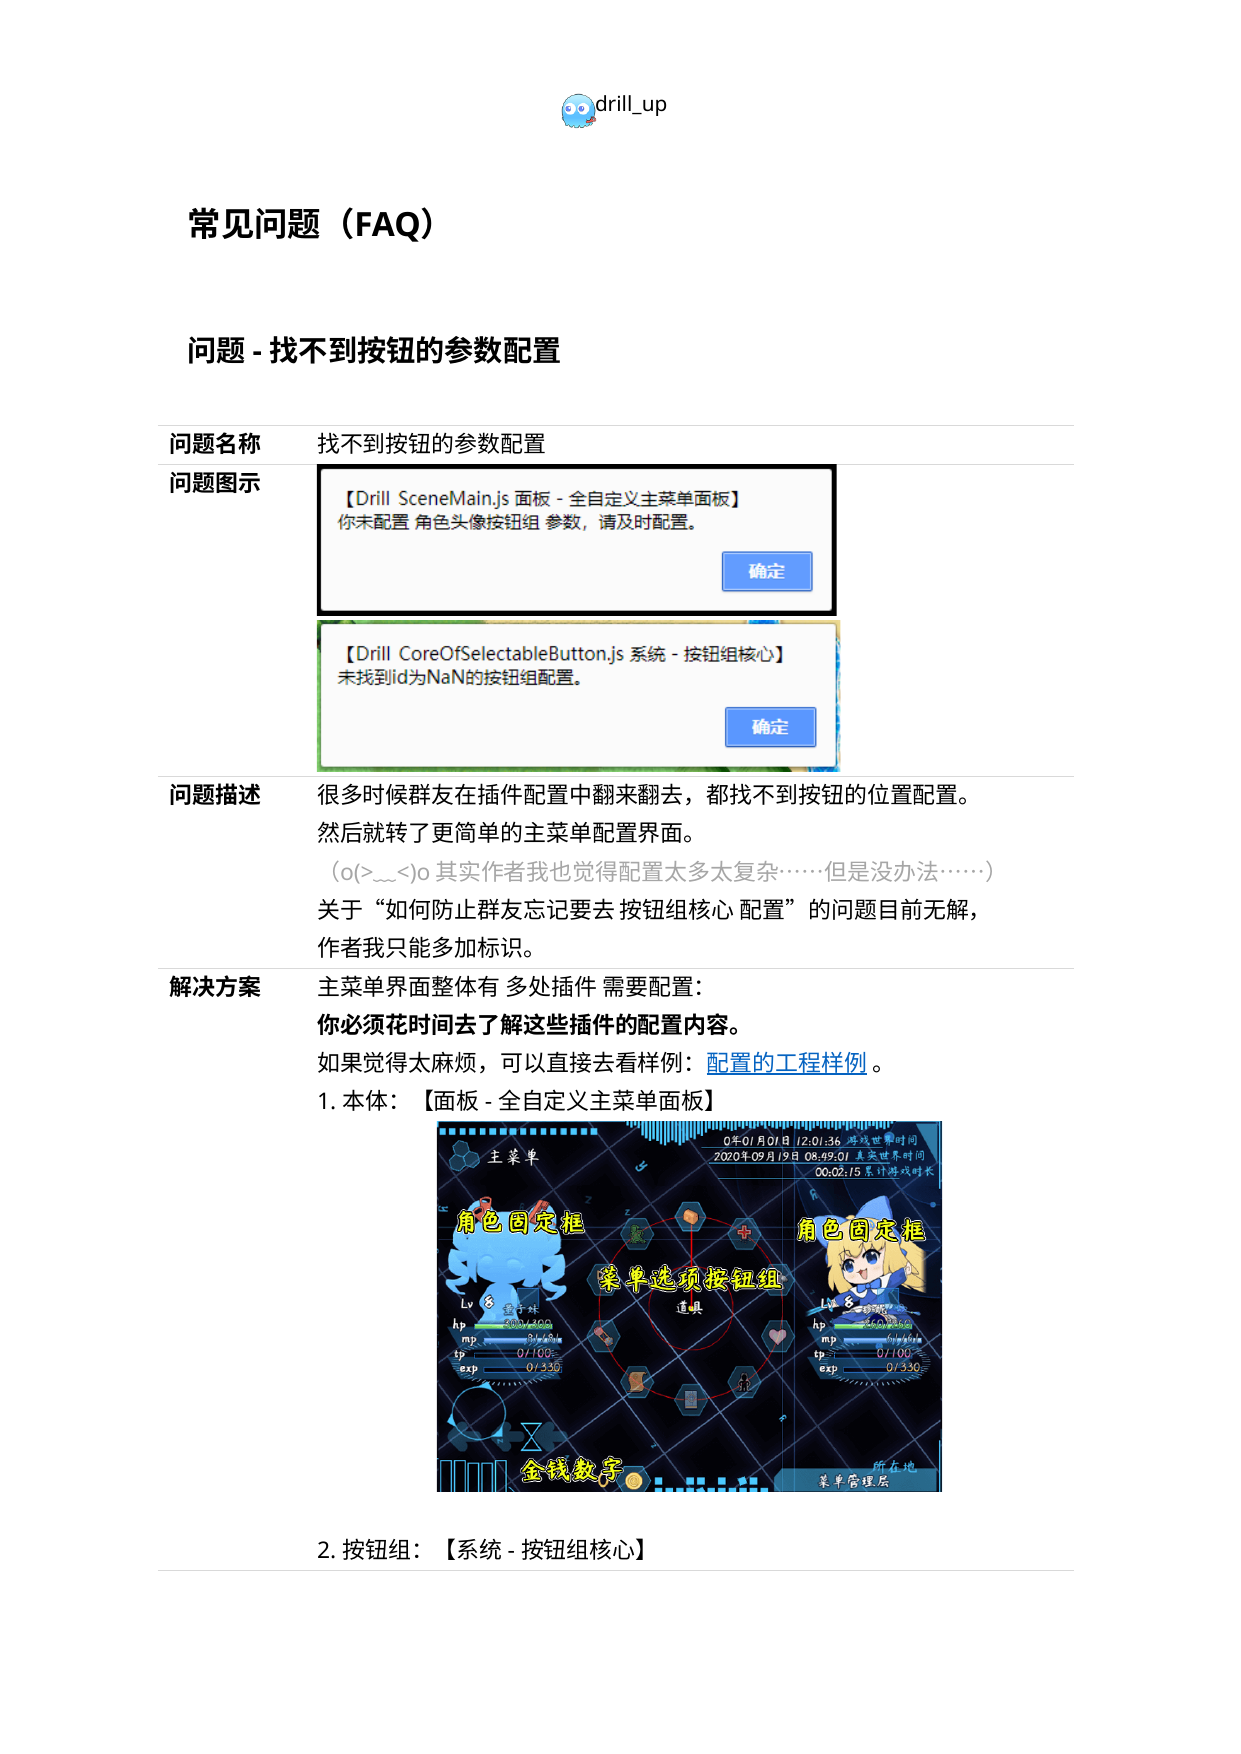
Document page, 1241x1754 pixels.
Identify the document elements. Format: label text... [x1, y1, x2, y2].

table_cell 很多时候群友在插件配置中翻来翻去，都找不到按钮的位置配置。 然后就转了更简单的主菜单配置界面。 （o(>﹏<)o其实作者我也觉得配置太多太复杂……但是没办法……） 关于“如何防止群友忘记要去 按钮组核心 配置”的问题目前无解， 作者我只能多加标识。 [306, 777, 1073, 967]
table_cell 问题图示 [158, 465, 306, 776]
table_header 问题名称 [158, 426, 306, 463]
picture [436, 1121, 943, 1492]
table_cell 问题描述 [158, 777, 306, 967]
table_header 找不到按钮的参数配置 [306, 426, 1073, 463]
subtitle 问题 - 找不到按钮的参数配置 [187, 316, 1053, 381]
picture [316, 620, 841, 772]
picture [556, 88, 597, 130]
picture [316, 464, 837, 616]
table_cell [306, 969, 1073, 1569]
subtitle 常见问题（FAQ） [187, 189, 1053, 254]
table_cell 解决方案 [158, 969, 306, 1569]
table_cell [306, 465, 1073, 776]
